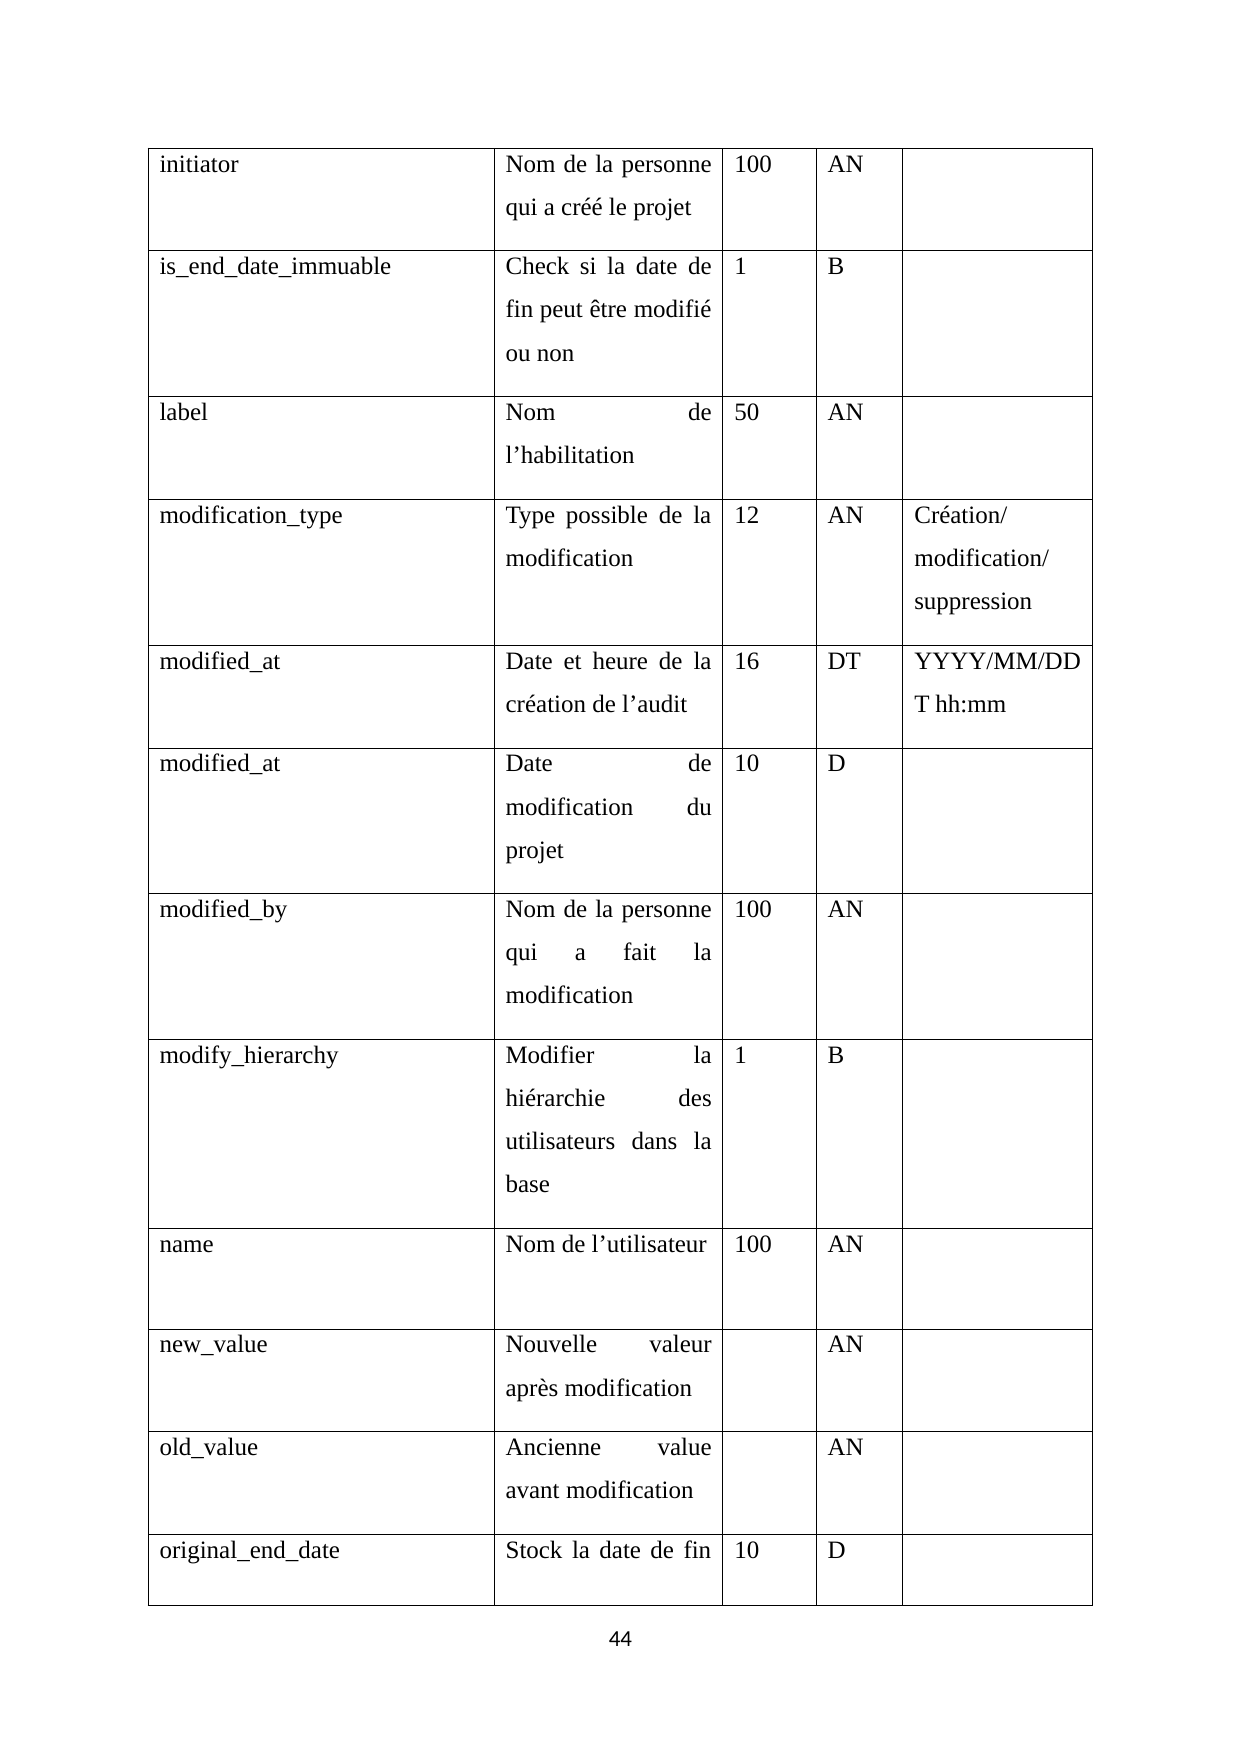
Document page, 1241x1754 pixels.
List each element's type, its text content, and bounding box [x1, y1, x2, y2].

table_cell AN [817, 397, 902, 499]
table_cell AN [817, 894, 902, 1039]
table_cell B [817, 251, 902, 396]
table_cell 100 [723, 1229, 816, 1328]
table_cell [903, 1040, 1092, 1228]
table_cell Nom de la personne qui a fait la modification [495, 894, 722, 1039]
table_cell old_value [149, 1432, 494, 1534]
table_cell Nom de l’utilisateur [495, 1229, 722, 1328]
table_cell 1 [723, 1040, 816, 1228]
table_cell is_end_date_immuable [149, 251, 494, 396]
table_cell modified_at [149, 646, 494, 747]
table_cell Modifier la hiérarchie des utilisateurs dans la base [495, 1040, 722, 1228]
table_cell 100 [723, 149, 816, 250]
table_cell [903, 251, 1092, 396]
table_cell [495, 1535, 722, 1605]
table_cell initiator [149, 149, 494, 250]
table_cell YYYY/MM/DD T hh:mm [903, 646, 1092, 747]
table_cell Création/ modification/ suppression [903, 500, 1092, 645]
table_cell AN [817, 1229, 902, 1328]
table_cell [903, 1535, 1092, 1605]
table_cell modified_by [149, 894, 494, 1039]
table_cell AN [817, 1432, 902, 1534]
table_cell Date de modification du projet [495, 749, 722, 893]
table_cell modified_at [149, 749, 494, 893]
table_cell AN [817, 149, 902, 250]
table_cell 10 [723, 1535, 816, 1605]
table_cell [903, 749, 1092, 893]
table_cell [903, 1432, 1092, 1534]
table_cell Nom de l’habilitation [495, 397, 722, 499]
table_cell 100 [723, 894, 816, 1039]
table_cell 10 [723, 749, 816, 893]
table_cell AN [817, 1330, 902, 1431]
table_cell D [817, 749, 902, 893]
table_cell [903, 1330, 1092, 1431]
table_cell Nouvelle valeur après modification [495, 1330, 722, 1431]
table_cell [723, 1330, 816, 1431]
table_cell modification_type [149, 500, 494, 645]
table_cell label [149, 397, 494, 499]
table_cell DT [817, 646, 902, 747]
table_cell Date et heure de la création de l’audit [495, 646, 722, 747]
table_cell 16 [723, 646, 816, 747]
table_cell [903, 149, 1092, 250]
table_cell AN [817, 500, 902, 645]
table_cell name [149, 1229, 494, 1328]
table_cell Type possible de la modification [495, 500, 722, 645]
table_cell original_end_date [149, 1535, 494, 1605]
table_cell [903, 1229, 1092, 1328]
table_cell 50 [723, 397, 816, 499]
table_cell B [817, 1040, 902, 1228]
table_cell [903, 397, 1092, 499]
table_cell D [817, 1535, 902, 1605]
table_cell 1 [723, 251, 816, 396]
table_cell [723, 1432, 816, 1534]
table_cell 12 [723, 500, 816, 645]
table_cell new_value [149, 1330, 494, 1431]
table_cell Ancienne value avant modification [495, 1432, 722, 1534]
table_cell Nom de la personne qui a créé le projet [495, 149, 722, 250]
table_cell Check si la date de fin peut être modifié ou non [495, 251, 722, 396]
table_cell [903, 894, 1092, 1039]
table_cell modify_hierarchy [149, 1040, 494, 1228]
